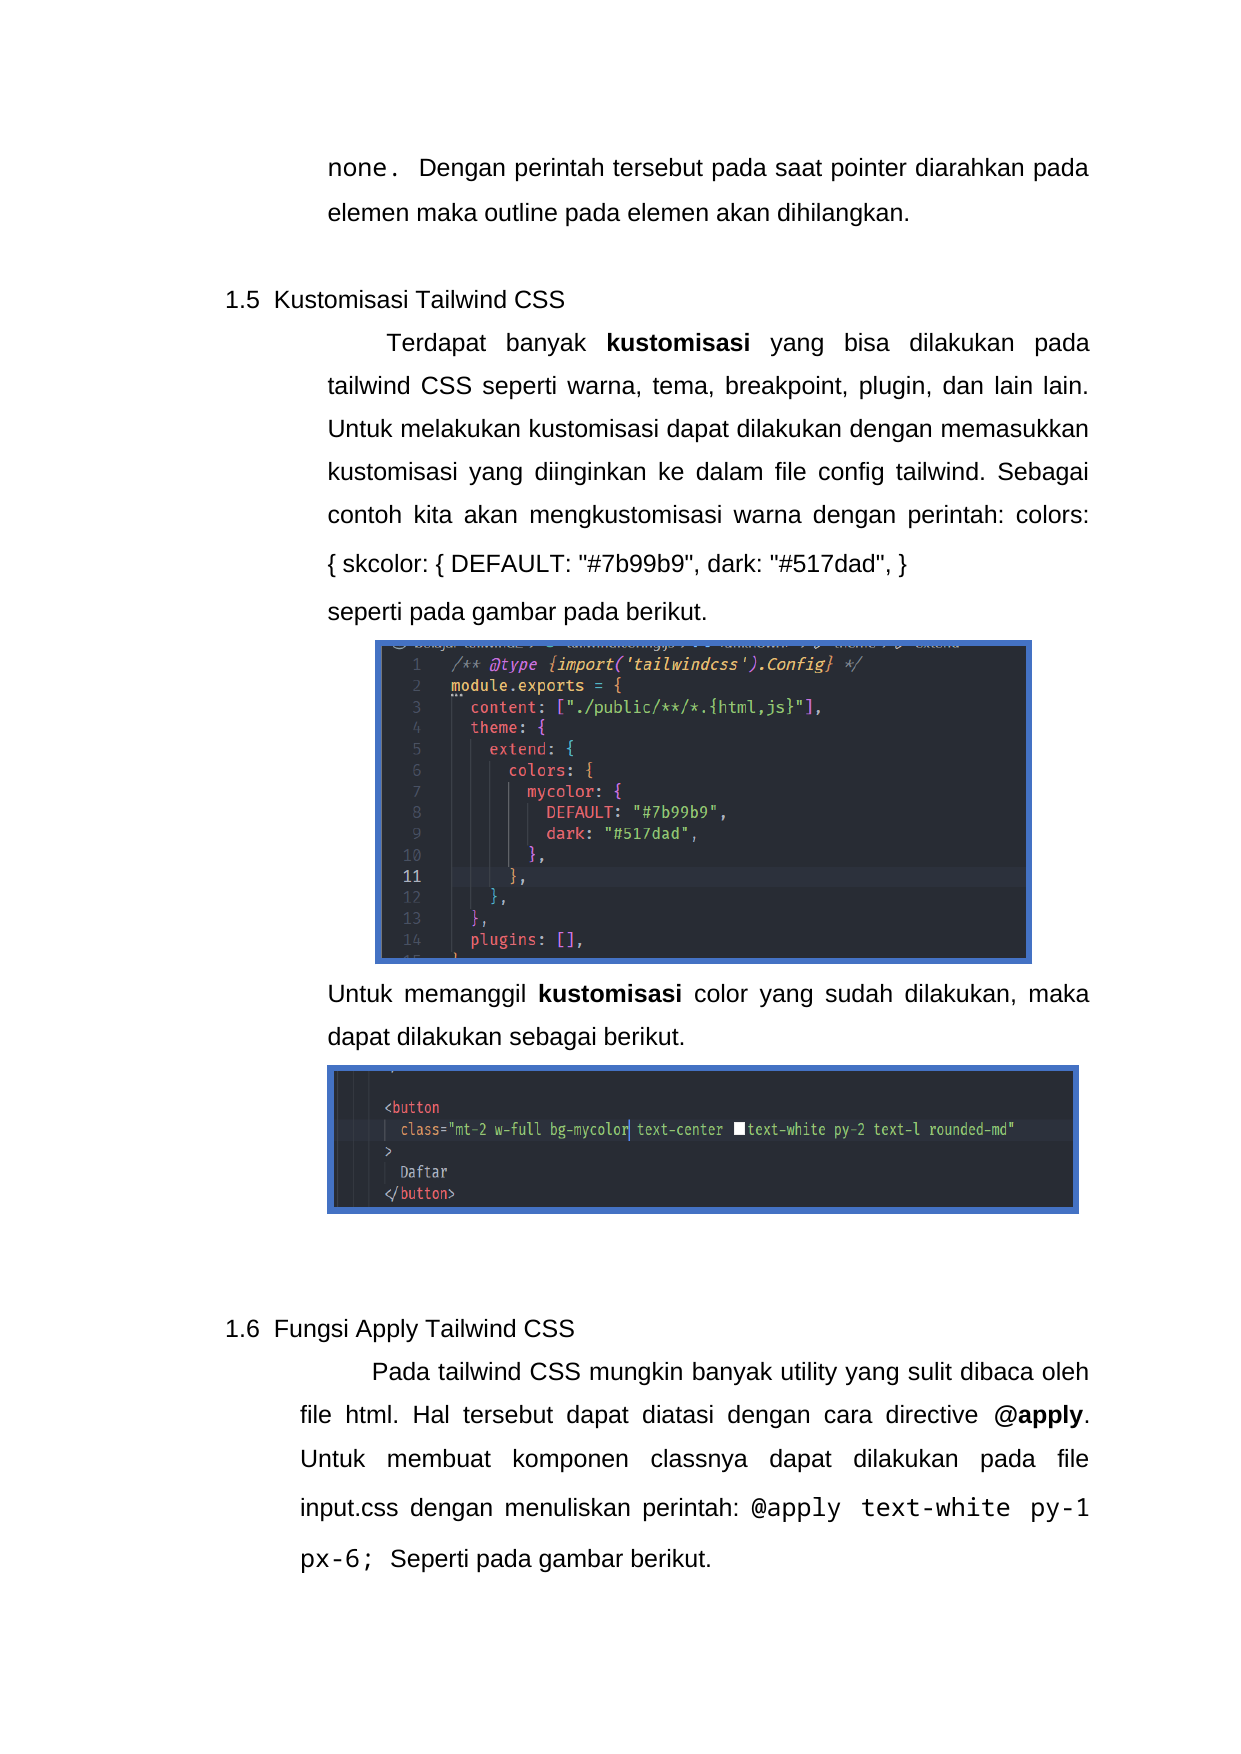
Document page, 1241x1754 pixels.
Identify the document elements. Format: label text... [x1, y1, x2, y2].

list Kustomisasi Tailwind CSS [225, 285, 1090, 313]
picture [381, 646, 1026, 958]
text Untuk memanggil kustomisasi color yang sudah dilakukan, maka dapat dilakukan sebagai berikut. [327, 979, 1090, 1051]
text Terdapat banyak kustomisasi yang bisa dilakukan pada tailwind CSS seperti warna, tema, breakpoint, plugin, dan lain lain. Untuk melakukan kustomisasi dapat dilakukan dengan memasukkan kustomisasi yang diinginkan ke dalam file config tailwind. Sebagai contoh kita akan mengkustomisasi warna dengan perintah: colors: { skcolor: { DEFAULT: "#7b99b9", dark: "#517dad", } [327, 328, 1090, 580]
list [327, 150, 1090, 227]
picture [334, 1071, 1073, 1207]
text seperti pada gambar pada berikut. [252, 597, 1090, 626]
list Fungsi Apply Tailwind CSS [225, 1314, 1090, 1343]
list Pada tailwind CSS mungkin banyak utility yang sulit dibaca oleh file html. Hal tersebut dapat diatasi dengan cara directive @apply. Untuk membuat komponen classnya dapat dilakukan pada file input.css dengan menuliskan perintah: @apply text-white py-1 px-6; Seperti pada gambar berikut. [300, 1357, 1090, 1574]
